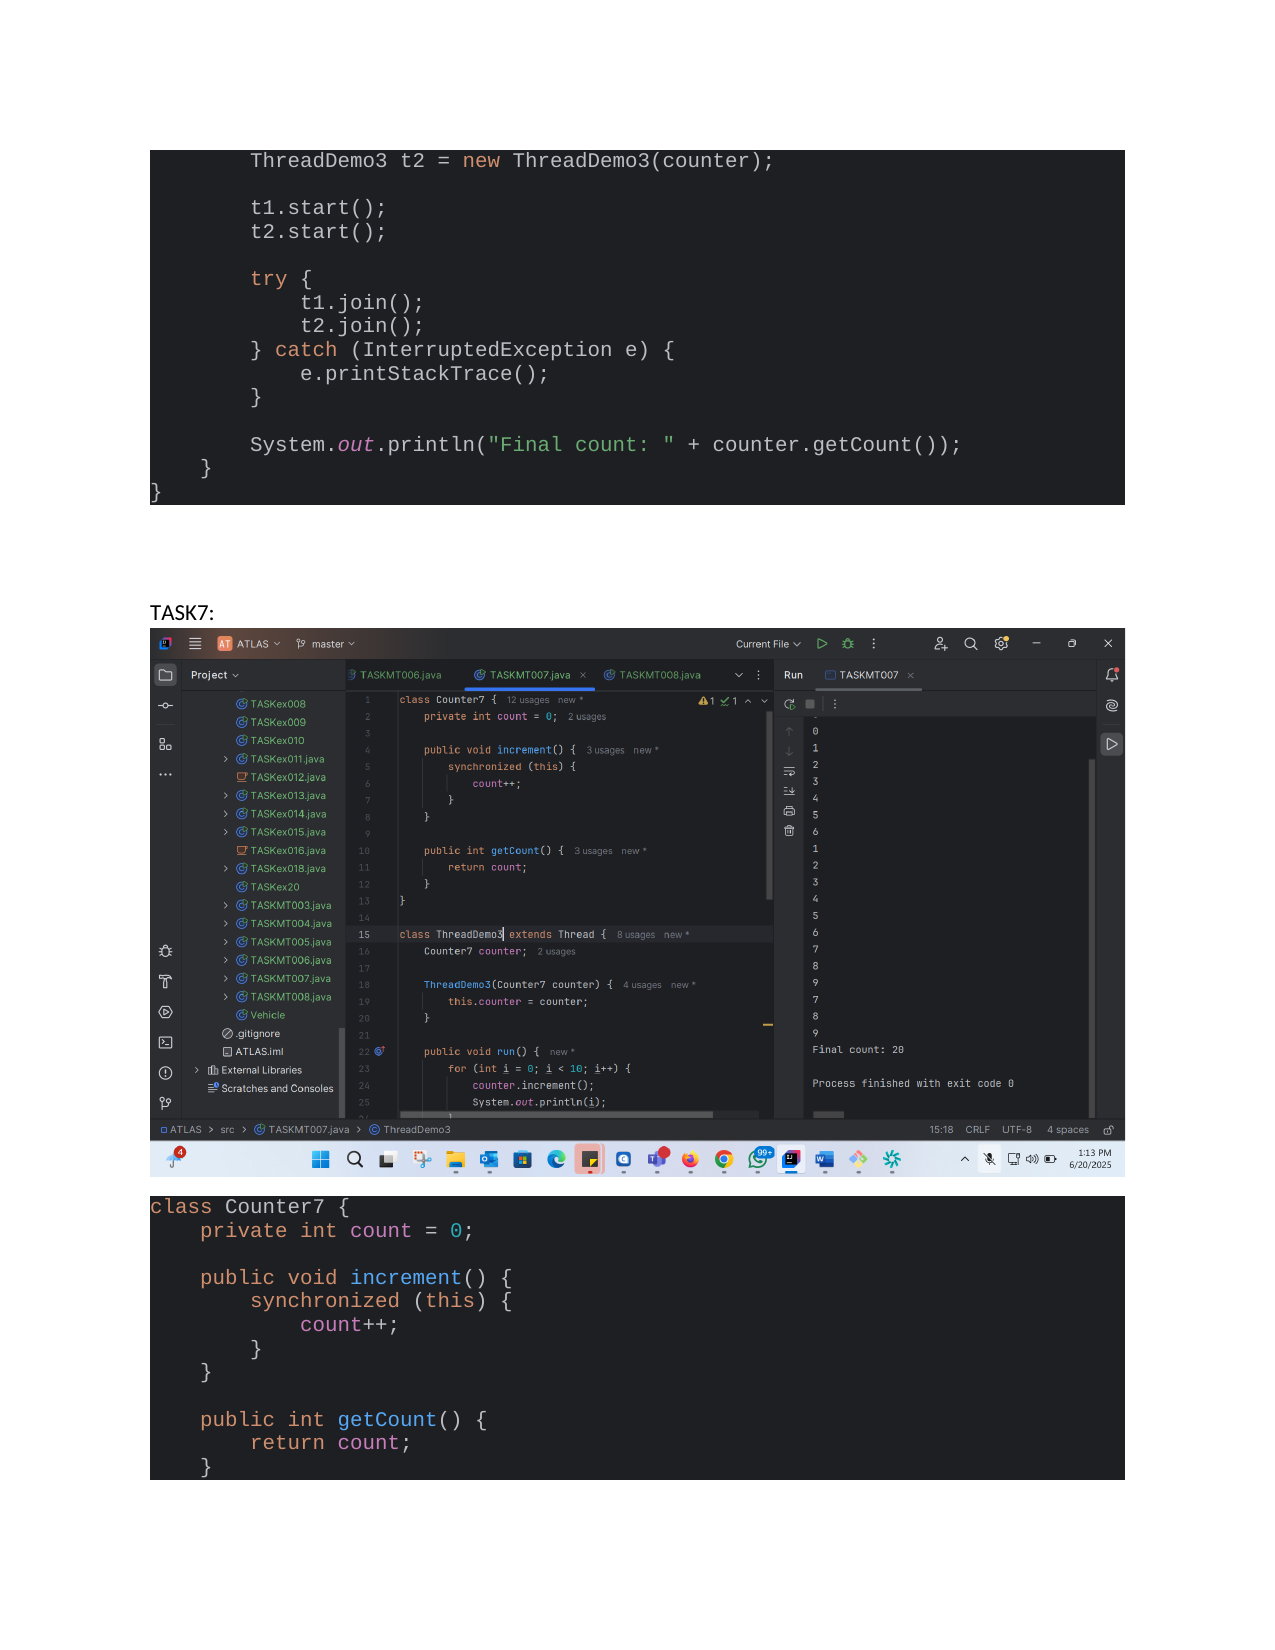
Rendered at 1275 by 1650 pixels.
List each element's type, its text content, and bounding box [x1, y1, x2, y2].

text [150, 150, 1125, 505]
text TASK7: [150, 598, 1125, 628]
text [150, 1196, 1125, 1480]
picture [150, 628, 1125, 1177]
